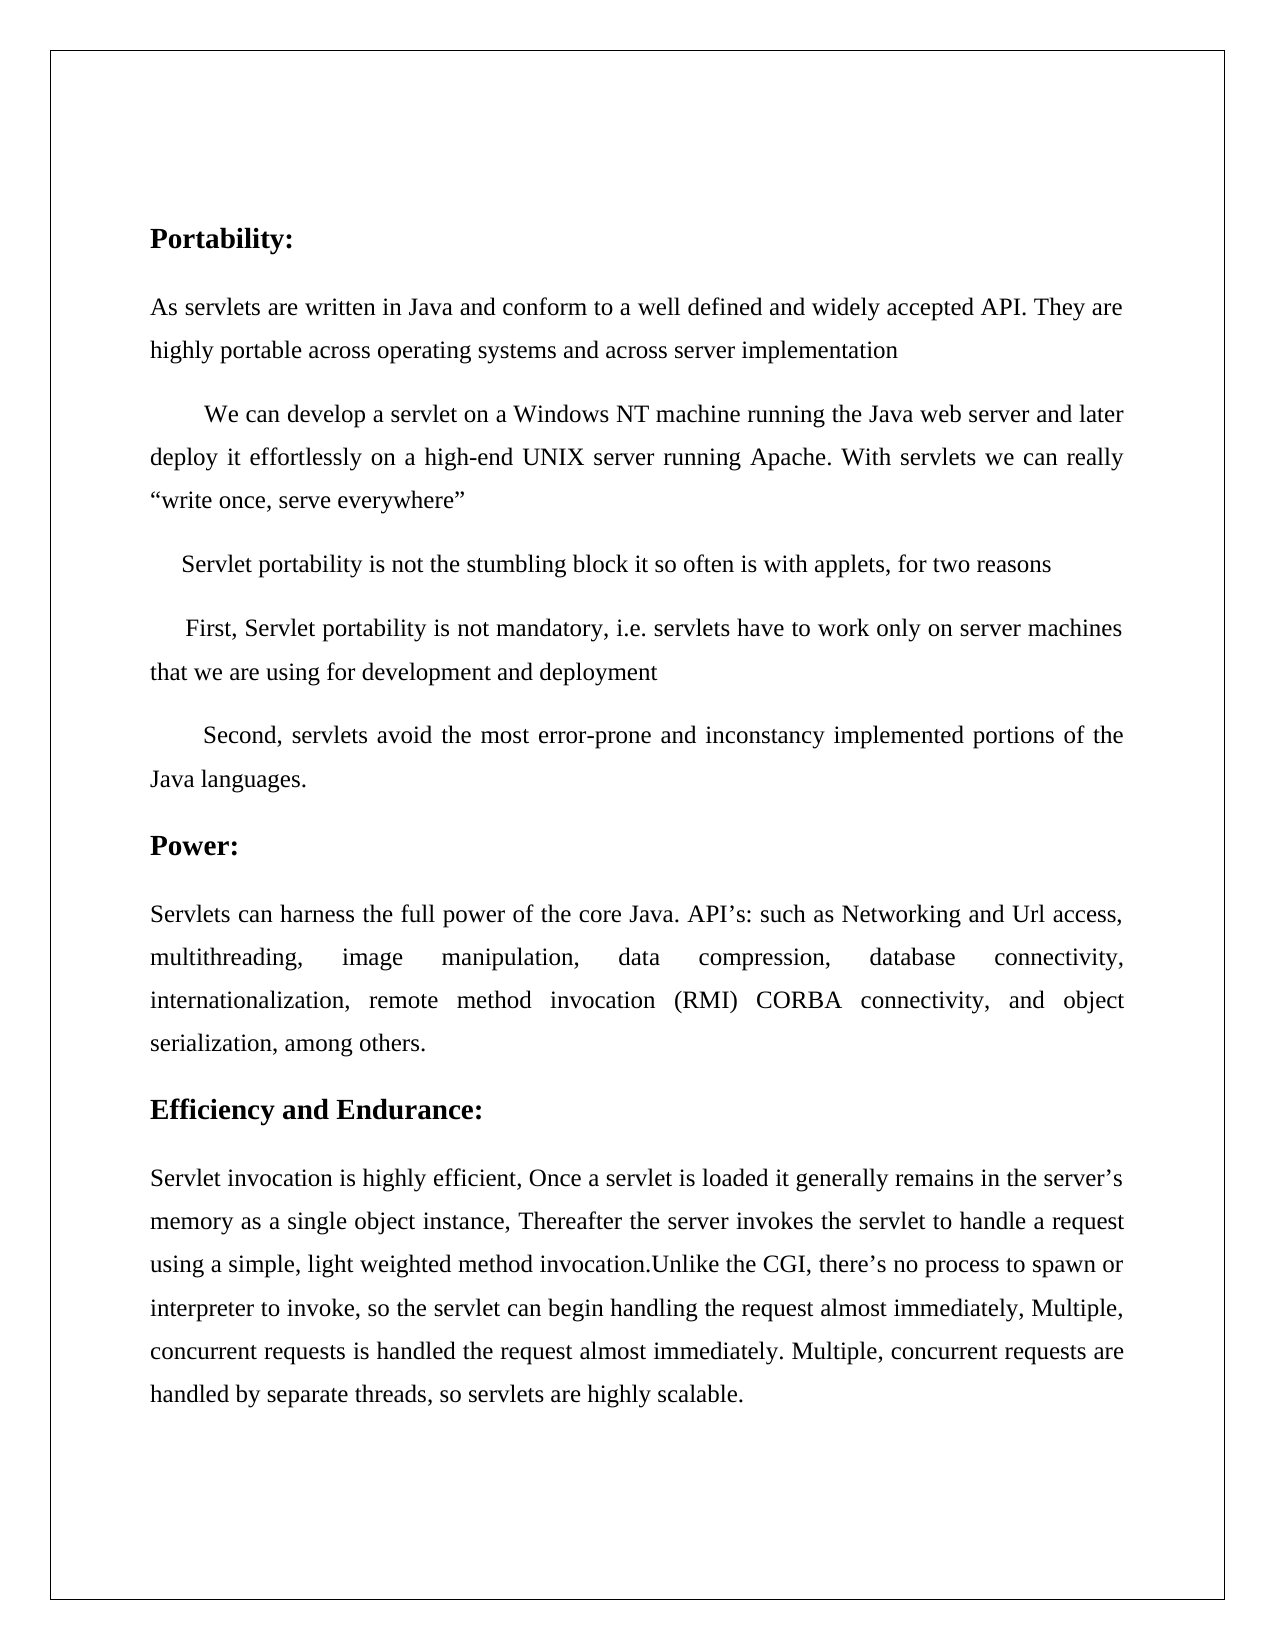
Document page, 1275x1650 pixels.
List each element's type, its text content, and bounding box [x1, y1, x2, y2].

text We can develop a servlet on a Windows NT machine running the Java web server and later deploy it effortlessly on a high-end UNIX server running Apache. With servlets we can really “write once, serve everywhere” [150, 399, 1125, 514]
text First, Servlet portability is not mandatory, i.e. servlets have to work only on server machines that we are using for development and deployment [150, 613, 1125, 685]
text Portability: [150, 221, 1125, 255]
text As servlets are written in Java and conform to a well defined and widely accepted API. They are highly portable across operating systems and across server implementation [150, 292, 1125, 364]
text Servlet invocation is highly efficient, Once a servlet is loaded it generally remains in the server’s memory as a single object instance, Thereafter the server invokes the servlet to handle a request using a simple, light weighted method invocation.Unlike the CGI, there’s no process to spawn or interpreter to invoke, so the servlet can begin handling the request almost immediately, Multiple, concurrent requests is handled the request almost immediately. Multiple, concurrent requests are handled by separate threads, so servlets are highly scalable. [150, 1163, 1125, 1408]
text Second, servlets avoid the most error-prone and inconstancy implemented portions of the Java languages. [150, 721, 1125, 792]
text Servlets can harness the full power of the core Java. API’s: such as Networking and Url access, multithreading, image manipulation, data compression, database connectivity, internationalization, remote method invocation (RMI) CORBA connectivity, and object serialization, among others. [150, 899, 1125, 1057]
text Servlet portability is not the stumbling block it so often is with applets, for two reasons [150, 549, 1125, 578]
text Power: [150, 828, 1125, 861]
text Efficiency and Endurance: [150, 1092, 1125, 1126]
